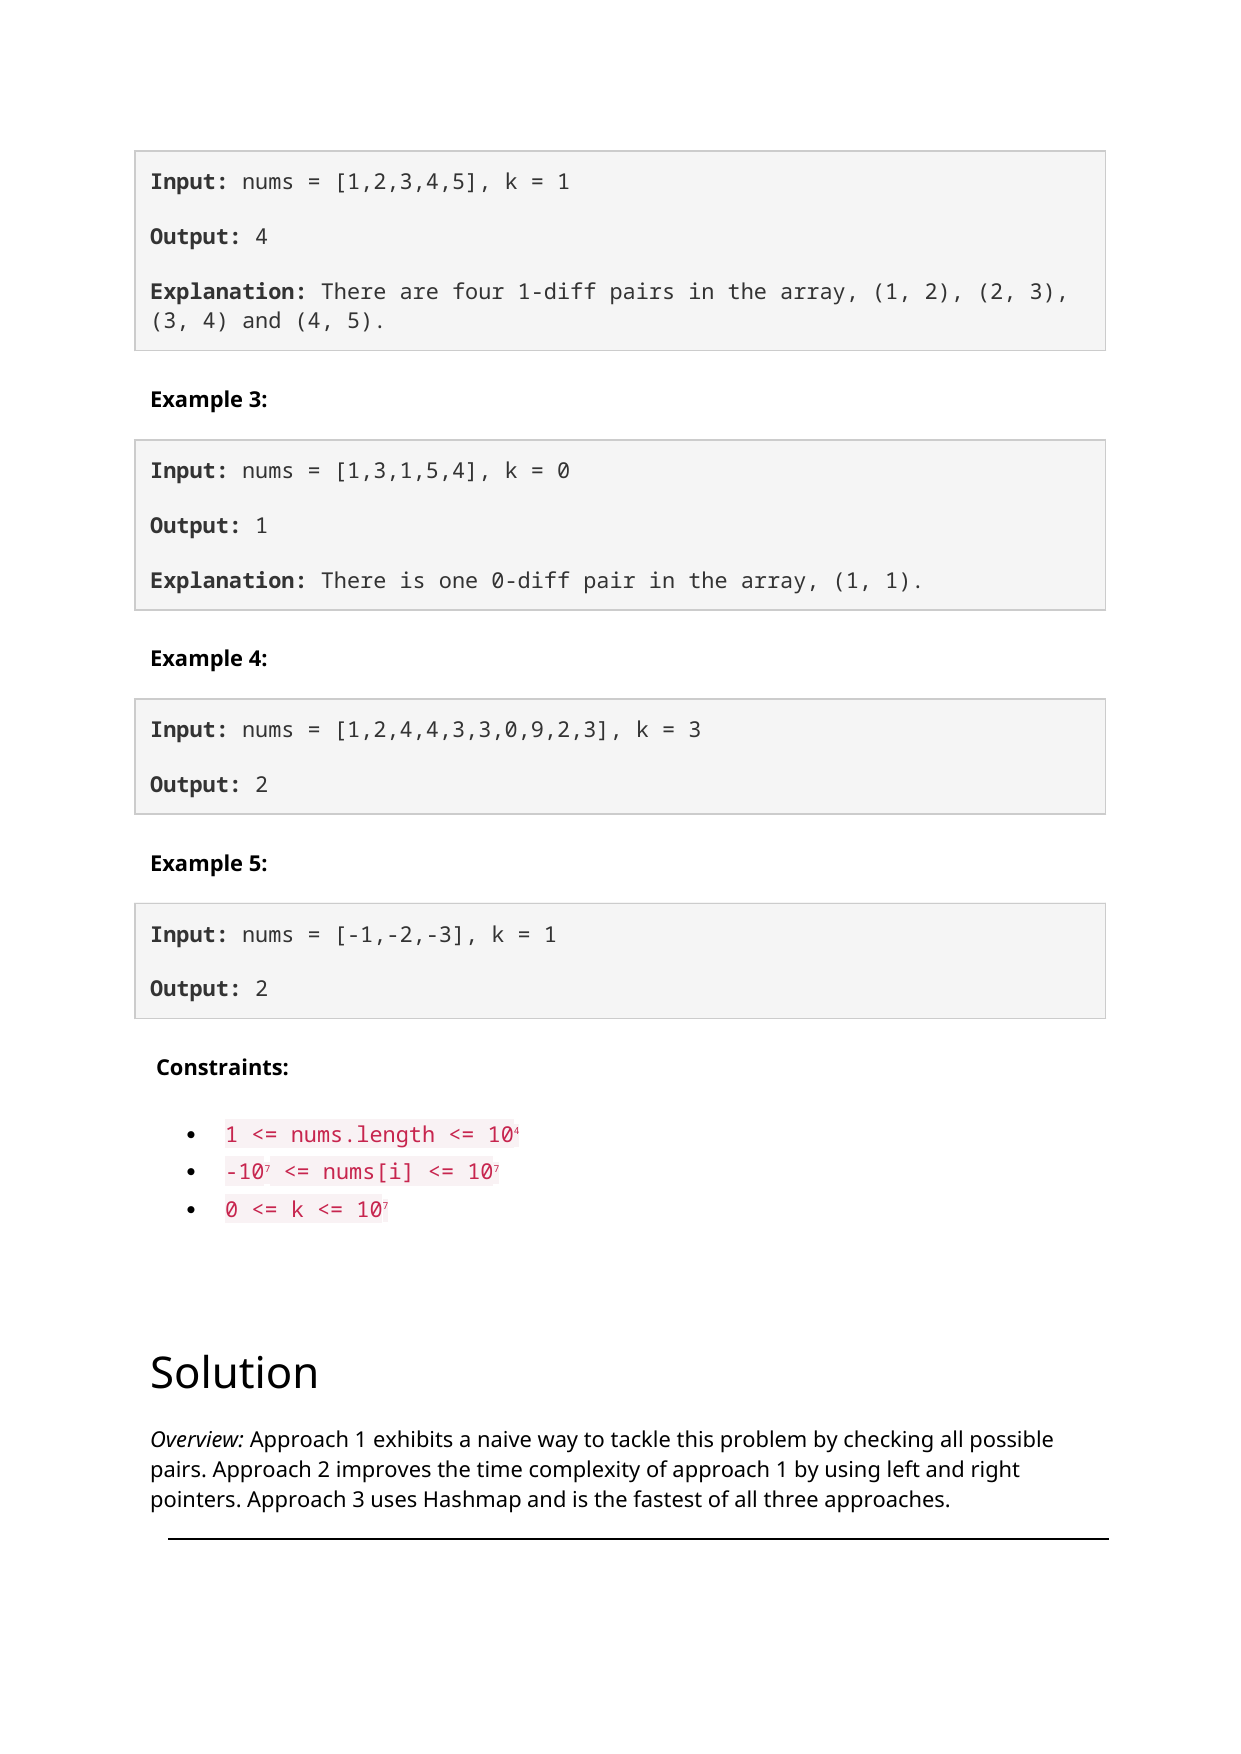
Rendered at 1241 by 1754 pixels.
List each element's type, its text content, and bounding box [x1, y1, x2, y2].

text Output: 4 [136, 205, 1105, 251]
list 1 <= nums.length <= 104 [187, 1111, 1090, 1148]
text Explanation: There are four 1-diff pairs in the array, (1, 2), (2, 3), (3, 4) and (4, 5). [136, 259, 1105, 350]
text Input: nums = [1,3,1,5,4], k = 0 [136, 441, 1105, 485]
list -107 <= nums[i] <= 107 [187, 1148, 1090, 1186]
text Constraints: [150, 1044, 1090, 1082]
text Example 5: [150, 840, 1090, 877]
list 0 <= k <= 107 [187, 1186, 1090, 1223]
text Explanation: There is one 0-diff pair in the array, (1, 1). [136, 548, 1105, 609]
text Example 3: [150, 376, 1090, 414]
text Overview: Approach 1 exhibits a naive way to tackle this problem by checking all possible pairs. Approach 2 improves the time complexity of approach 1 by using left and right pointers. Approach 3 uses Hashmap and is the fastest of all three approaches. [150, 1424, 1090, 1514]
text Output: 2 [136, 753, 1105, 813]
subtitle Solution [150, 1341, 1090, 1401]
text Input: nums = [1,2,3,4,5], k = 1 [136, 152, 1105, 196]
text Output: 1 [136, 494, 1105, 540]
text Input: nums = [1,2,4,4,3,3,0,9,2,3], k = 3 [136, 700, 1105, 744]
text Output: 2 [136, 957, 1105, 1018]
text Example 4: [150, 636, 1090, 673]
text Input: nums = [-1,-2,-3], k = 1 [136, 904, 1105, 948]
